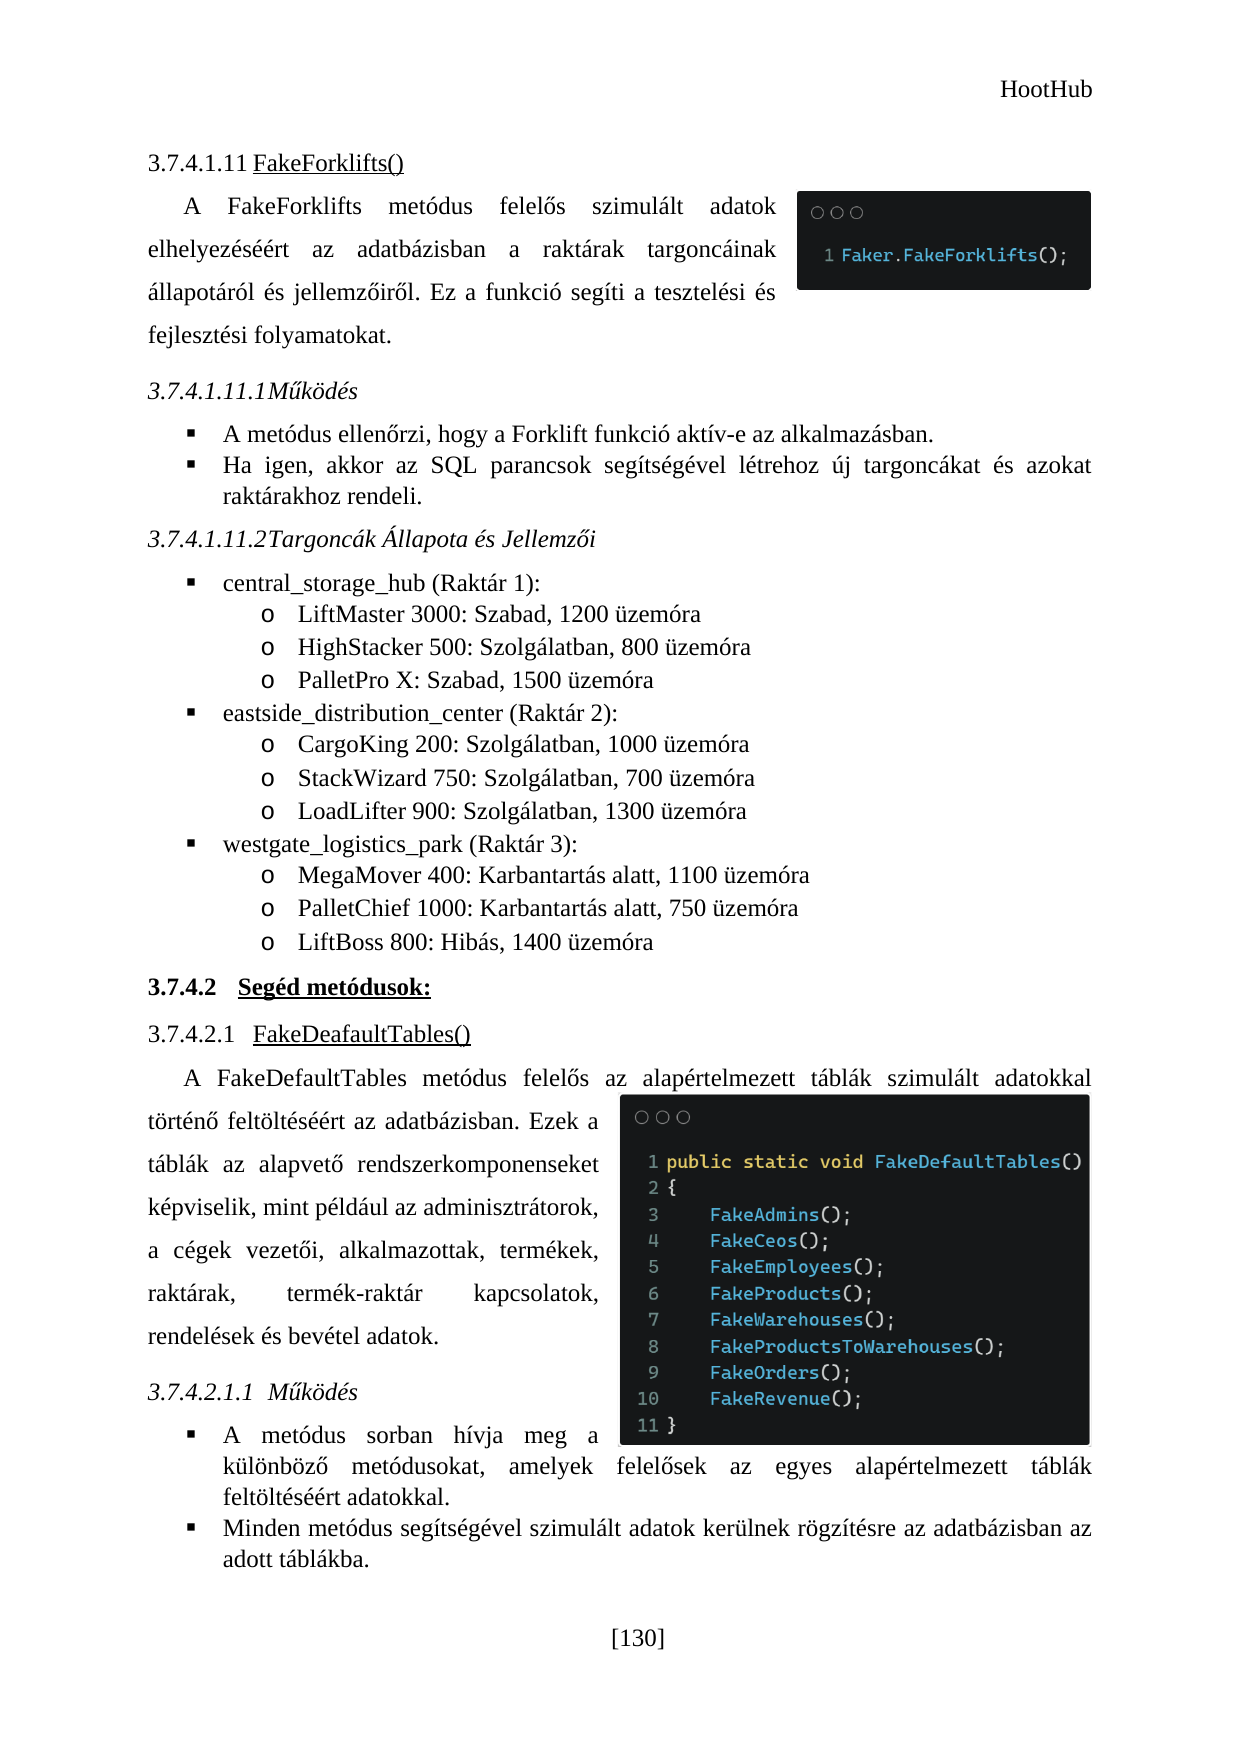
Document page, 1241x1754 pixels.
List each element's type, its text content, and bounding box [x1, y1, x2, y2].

list westgate_logistics_park (Raktár 3): [185, 829, 1093, 858]
list central_storage_hub (Raktár 1): [185, 568, 1093, 596]
list A metódus ellenőrzi, hogy a Forklift funkció aktív-e az alkalmazásban. [185, 419, 1093, 448]
list LiftMaster 3000: Szabad, 1200 üzemóra [260, 599, 1093, 629]
picture [795, 189, 1092, 291]
subtitle FakeDeafaultTables() [148, 1019, 1093, 1048]
list A metódus sorban hívja meg a különböző metódusokat, amelyek felelősek az egyes alapértelmezett táblák feltöltéséért adatokkal. [185, 1420, 1093, 1511]
list StackWizard 750: Szolgálatban, 700 üzemóra [260, 763, 1093, 793]
list PalletChief 1000: Karbantartás alatt, 750 üzemóra [260, 893, 1093, 924]
subtitle Segéd metódusok: [148, 972, 1093, 1001]
subtitle Működés [148, 1377, 617, 1406]
text A FakeDefaultTables metódus felelős az alapértelmezett táblák szimulált adatokkal történő feltöltéséért az adatbázisban. Ezek a táblák az alapvető rendszerkomponenseket képviselik, mint például az adminisztrátorok, a cégek vezetői, alkalmazottak, termékek, raktárak, termék-raktár kapcsolatok, rendelések és bevétel adatok. [148, 1063, 1093, 1350]
list Ha igen, akkor az SQL parancsok segítségével létrehoz új targoncákat és azokat raktárakhoz rendeli. [185, 450, 1093, 510]
list LiftBoss 800: Hibás, 1400 üzemóra [260, 927, 1093, 957]
list LoadLifter 900: Szolgálatban, 1300 üzemóra [260, 796, 1093, 827]
list Minden metódus segítségével szimulált adatok kerülnek rögzítésre az adatbázisban az adott táblákba. [185, 1513, 1093, 1573]
list eastside_distribution_center (Raktár 2): [185, 698, 1093, 727]
subtitle FakeForklifts() [148, 148, 1093, 176]
subtitle Működés [148, 376, 1093, 404]
list MegaMover 400: Karbantartás alatt, 1100 üzemóra [260, 860, 1093, 891]
text A FakeForklifts metódus felelős szimulált adatok elhelyezéséért az adatbázisban a raktárak targoncáinak állapotáról és jellemzőiről. Ez a funkció segíti a tesztelési és fejlesztési folyamatokat. [148, 191, 1093, 349]
subtitle Targoncák Állapota és Jellemzői [148, 524, 1093, 553]
list HighStacker 500: Szolgálatban, 800 üzemóra [260, 632, 1093, 663]
list PalletPro X: Szabad, 1500 üzemóra [260, 665, 1093, 696]
list CargoKing 200: Szolgálatban, 1000 üzemóra [260, 729, 1093, 760]
picture [617, 1092, 1092, 1447]
